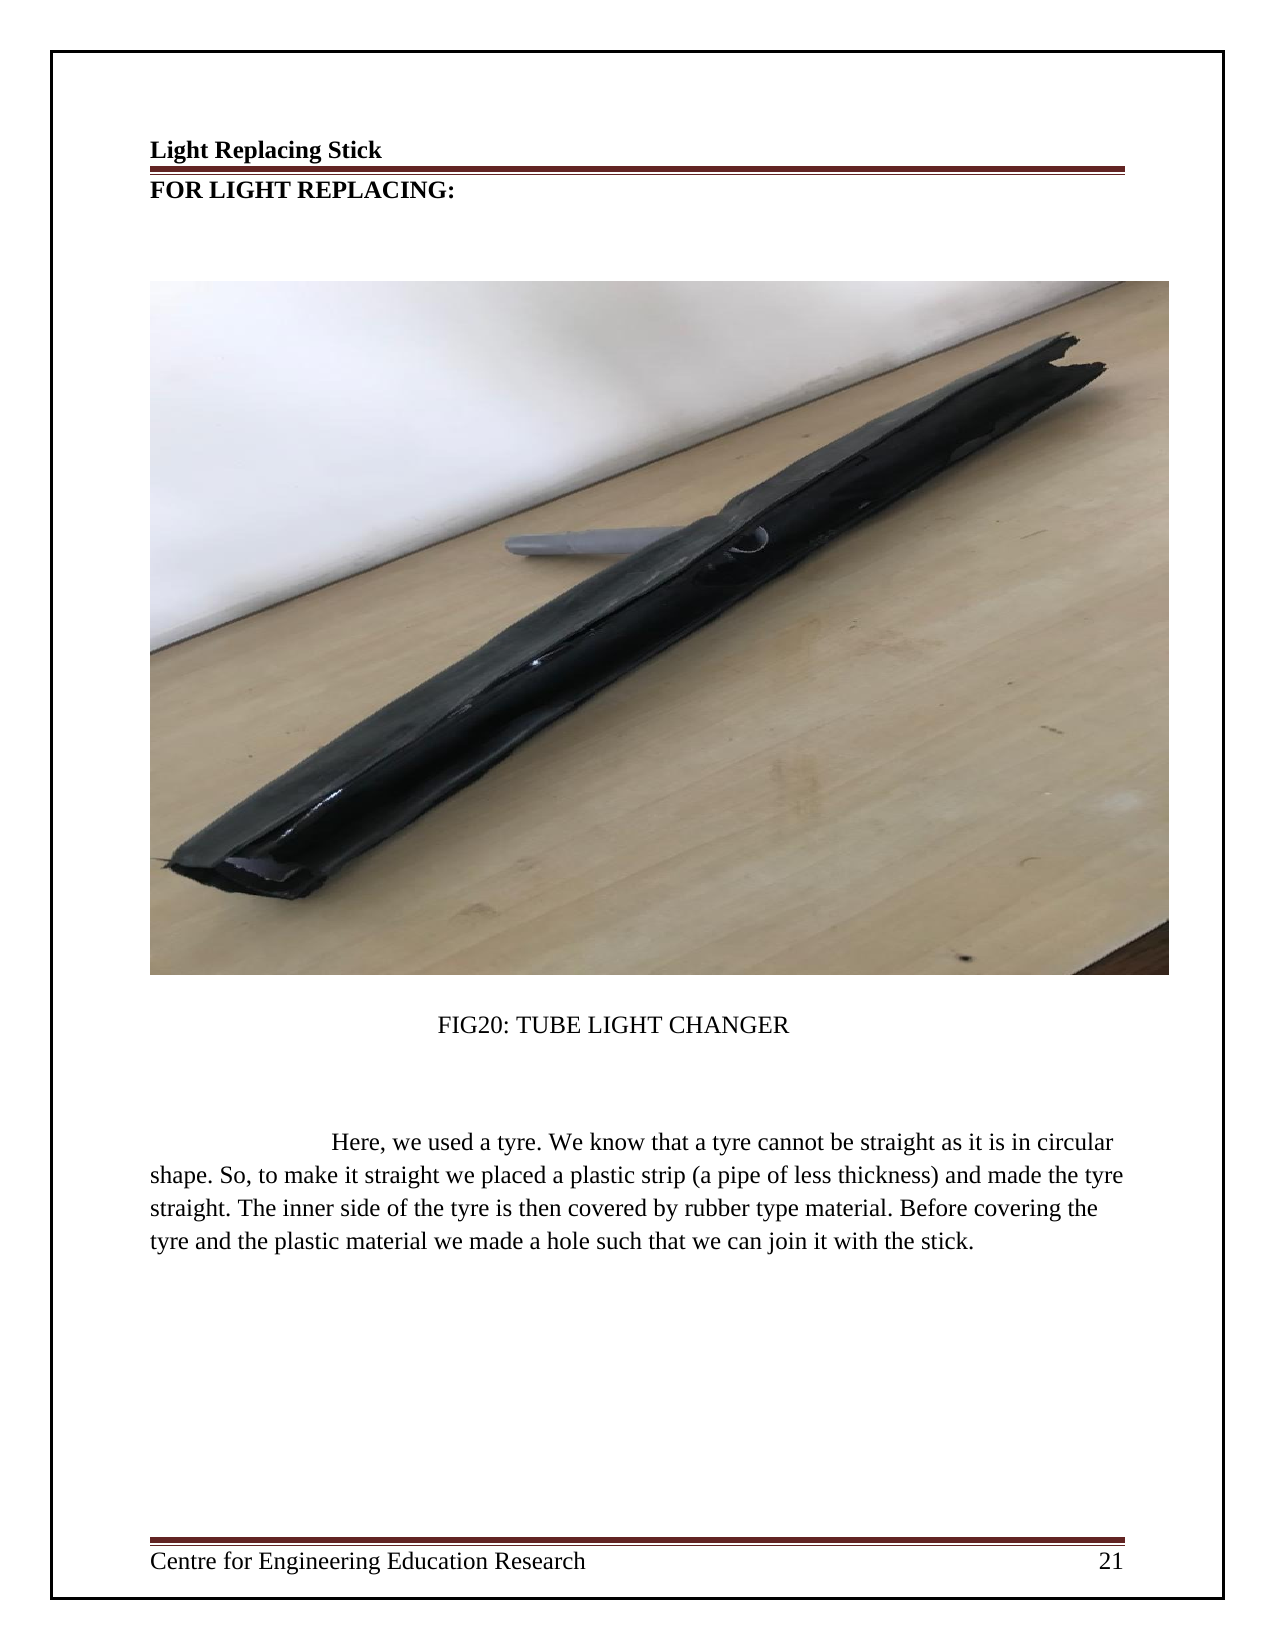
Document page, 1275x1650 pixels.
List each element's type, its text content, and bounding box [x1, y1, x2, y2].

picture [150, 281, 1169, 975]
text FOR LIGHT REPLACING: [150, 175, 1125, 204]
text FIG20: TUBE LIGHT CHANGER [150, 1010, 1125, 1038]
text Here, we used a tyre. We know that a tyre cannot be straight as it is in circular shape. So, to make it straight we placed a plastic strip (a pipe of less thickness) and made the tyre straight. The inner side of the tyre is then covered by rubber type material. Before covering the tyre and the plastic material we made a hole such that we can join it with the stick. [150, 1127, 1125, 1254]
